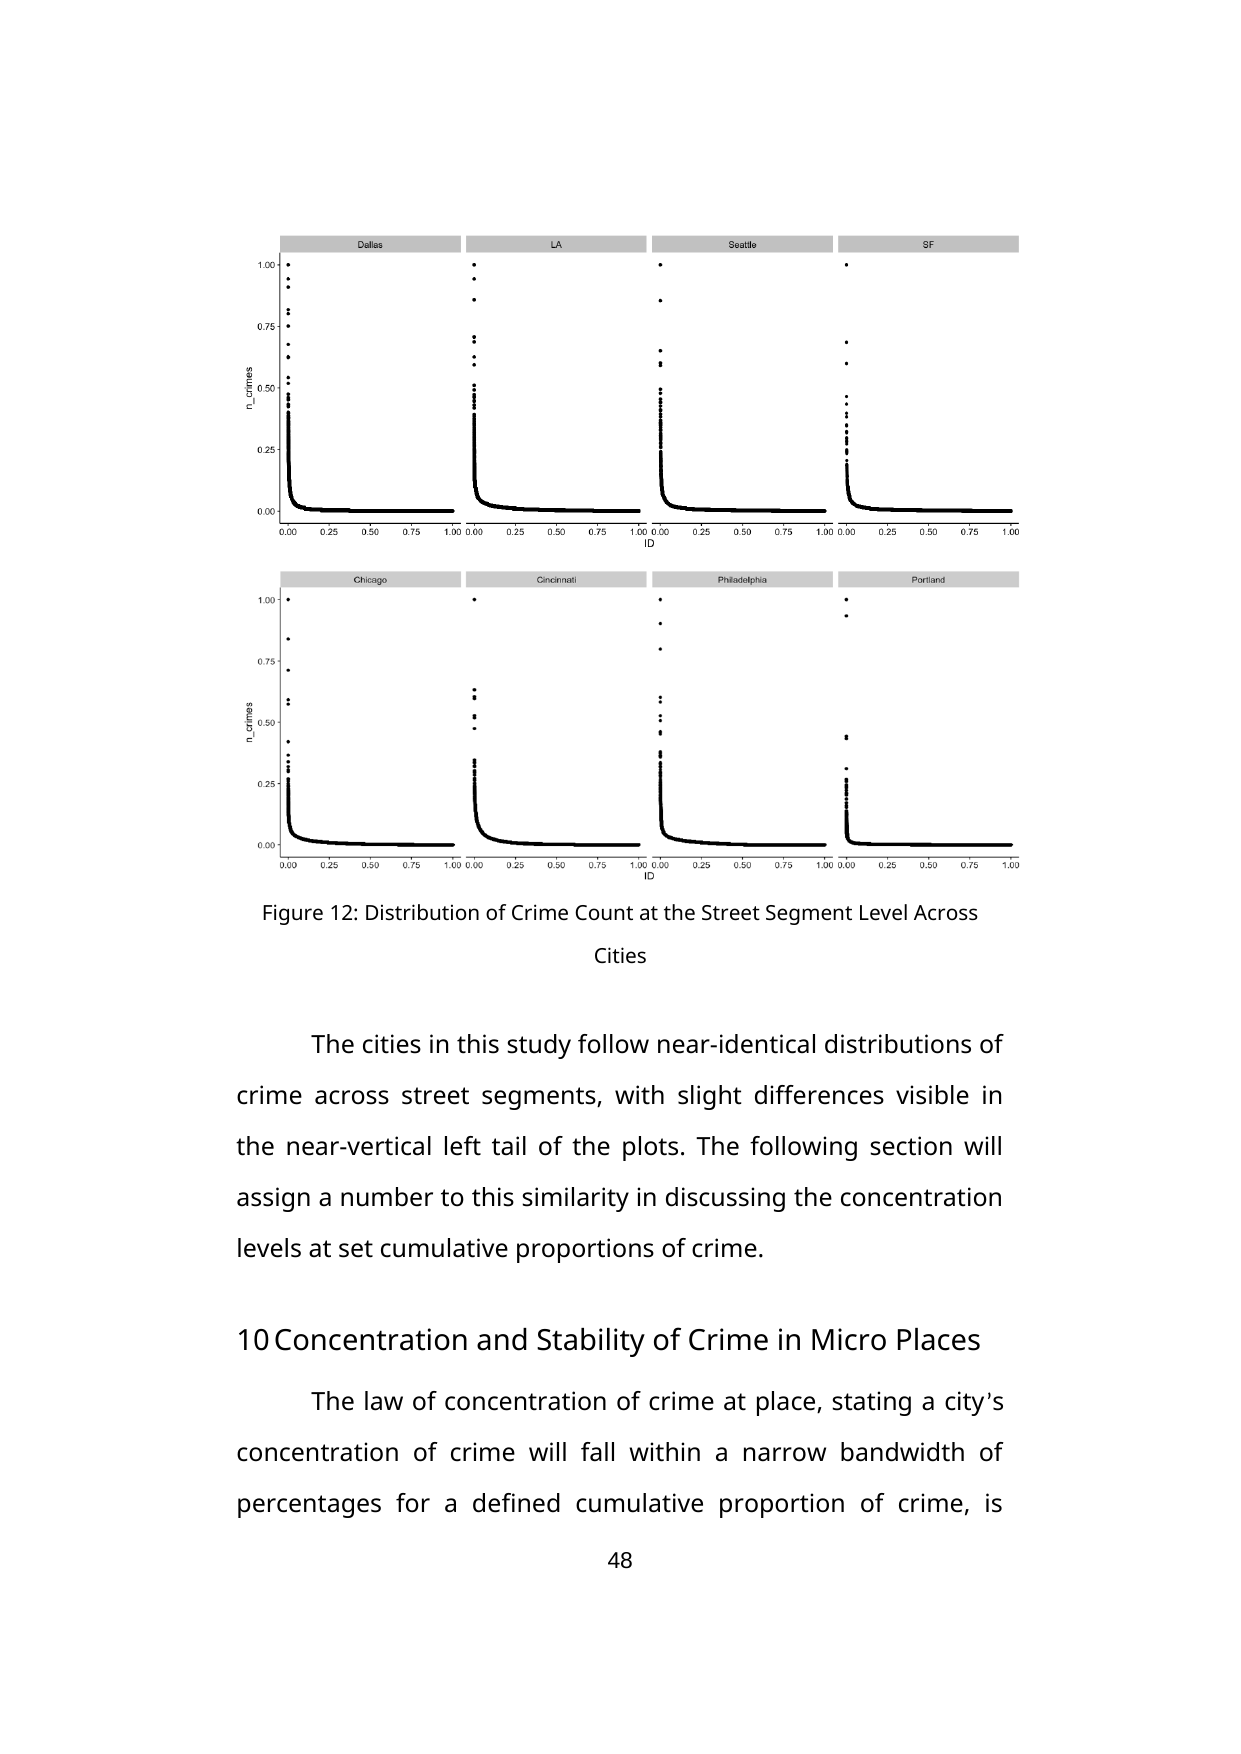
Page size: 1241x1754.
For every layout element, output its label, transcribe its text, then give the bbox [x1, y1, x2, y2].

subtitle Concentration and Stability of Crime in Micro Places [236, 1319, 1004, 1359]
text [236, 1383, 1004, 1519]
text The cities in this study follow near-identical distributions of crime across street segments, with slight differences visible in the near-vertical left tail of the plots. The following section will assign a number to this similarity in discussing the concentration levels at set cumulative proportions of crime. [236, 1026, 1004, 1264]
text Figure 12: Distribution of Crime Count at the Street Segment Level Across Cities [236, 898, 1004, 969]
picture [236, 230, 1024, 554]
picture [236, 566, 1024, 886]
